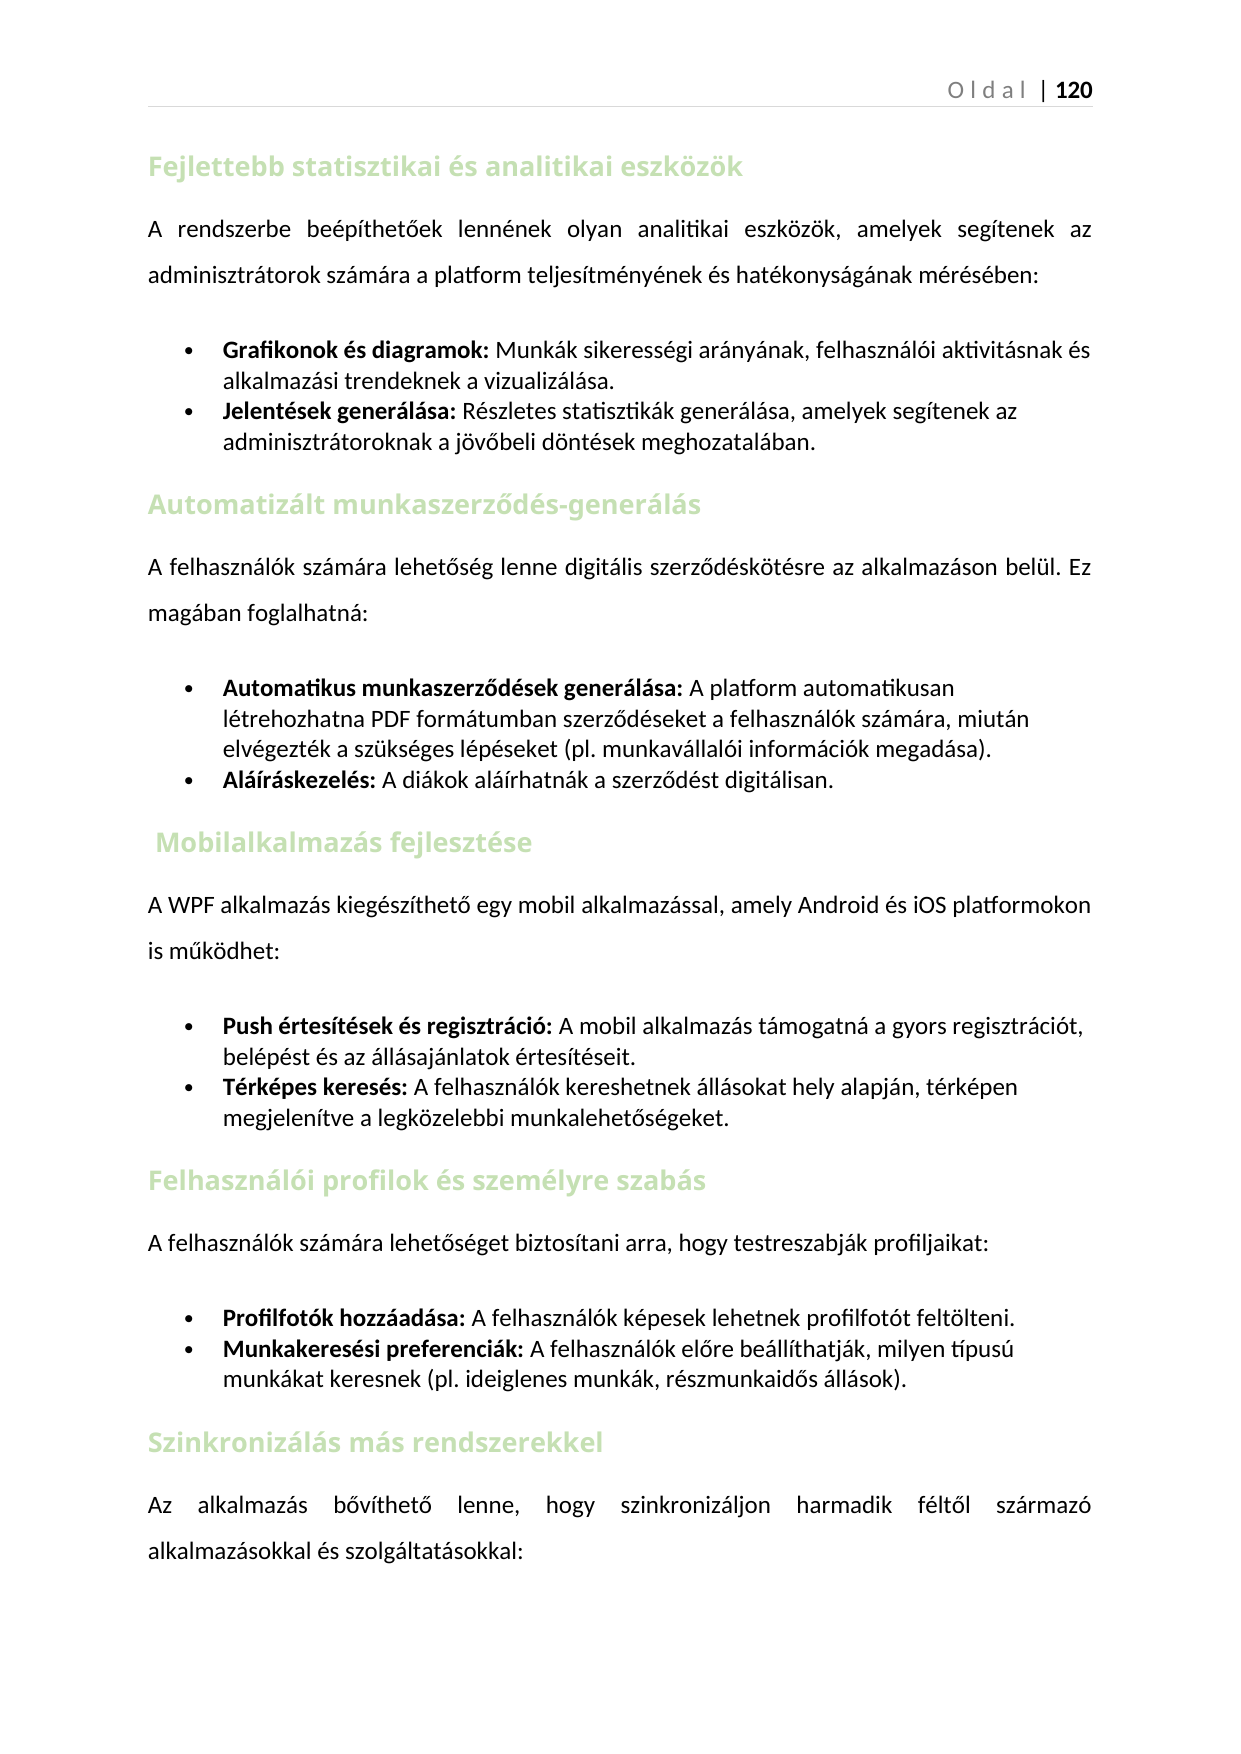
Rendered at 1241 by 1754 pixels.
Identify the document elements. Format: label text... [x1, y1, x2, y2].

text Az alkalmazás bővíthető lenne, hogy szinkronizáljon harmadik féltől származó alkalmazásokkal és szolgáltatásokkal: [148, 1489, 1093, 1565]
text A WPF alkalmazás kiegészíthető egy mobil alkalmazással, amely Android és iOS platformokon is működhet: [148, 889, 1093, 966]
list Automatikus munkaszerződések generálása: A platform automatikusan létrehozhatna PDF formátumban szerződéseket a felhasználók számára, miután elvégezték a szükséges lépéseket (pl. munkavállalói információk megadása). [185, 672, 1093, 764]
subtitle Felhasználói profilok és személyre szabás [148, 1161, 1093, 1198]
list Térképes keresés: A felhasználók kereshetnek állásokat hely alapján, térképen megjelenítve a legközelebbi munkalehetőségeket. [185, 1071, 1093, 1132]
list Munkakeresési preferenciák: A felhasználók előre beállíthatják, milyen típusú munkákat keresnek (pl. ideiglenes munkák, részmunkaidős állások). [185, 1333, 1093, 1394]
list Aláíráskezelés: A diákok aláírhatnák a szerződést digitálisan. [185, 764, 1093, 794]
text A felhasználók számára lehetőség lenne digitális szerződéskötésre az alkalmazáson belül. Ez magában foglalhatná: [148, 552, 1093, 628]
list Jelentések generálása: Részletes statisztikák generálása, amelyek segítenek az adminisztrátoroknak a jövőbeli döntések meghozatalában. [185, 395, 1093, 456]
list Profilfotók hozzáadása: A felhasználók képesek lehetnek profilfotót feltölteni. [185, 1302, 1093, 1333]
list Push értesítések és regisztráció: A mobil alkalmazás támogatná a gyors regisztrációt, belépést és az állásajánlatok értesítéseit. [185, 1010, 1093, 1071]
subtitle Fejlettebb statisztikai és analitikai eszközök [148, 148, 1093, 184]
text A rendszerbe beépíthetőek lennének olyan analitikai eszközök, amelyek segítenek az adminisztrátorok számára a platform teljesítményének és hatékonyságának mérésében: [148, 214, 1093, 290]
subtitle Automatizált munkaszerződés-generálás [148, 486, 1093, 522]
list Grafikonok és diagramok: Munkák sikerességi arányának, felhasználói aktivitásnak és alkalmazási trendeknek a vizualizálása. [185, 334, 1093, 395]
text A felhasználók számára lehetőséget biztosítani arra, hogy testreszabják profiljaikat: [148, 1227, 1093, 1258]
subtitle Szinkronizálás más rendszerekkel [148, 1423, 1093, 1460]
subtitle Mobilalkalmazás fejlesztése [148, 823, 1093, 860]
